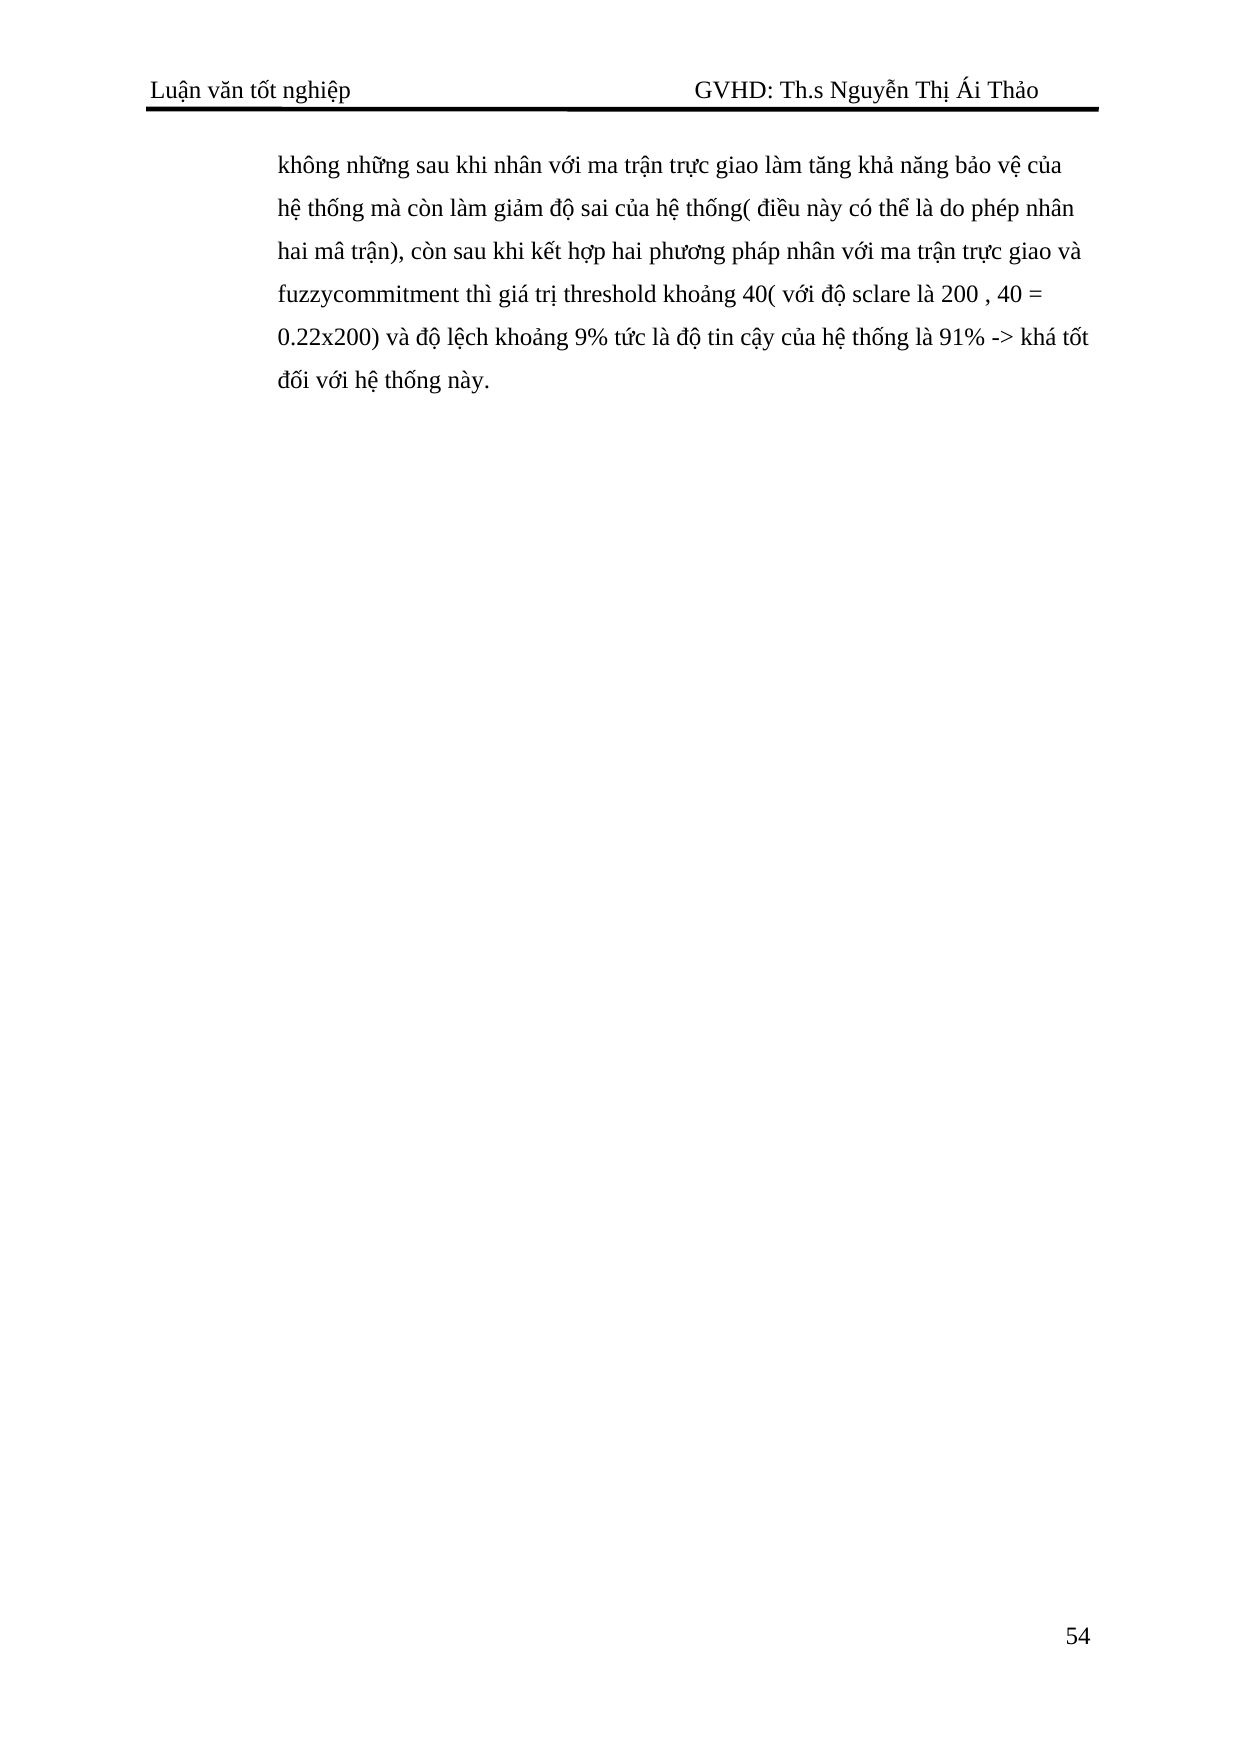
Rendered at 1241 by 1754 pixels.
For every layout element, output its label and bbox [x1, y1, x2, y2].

list [277, 150, 1090, 394]
